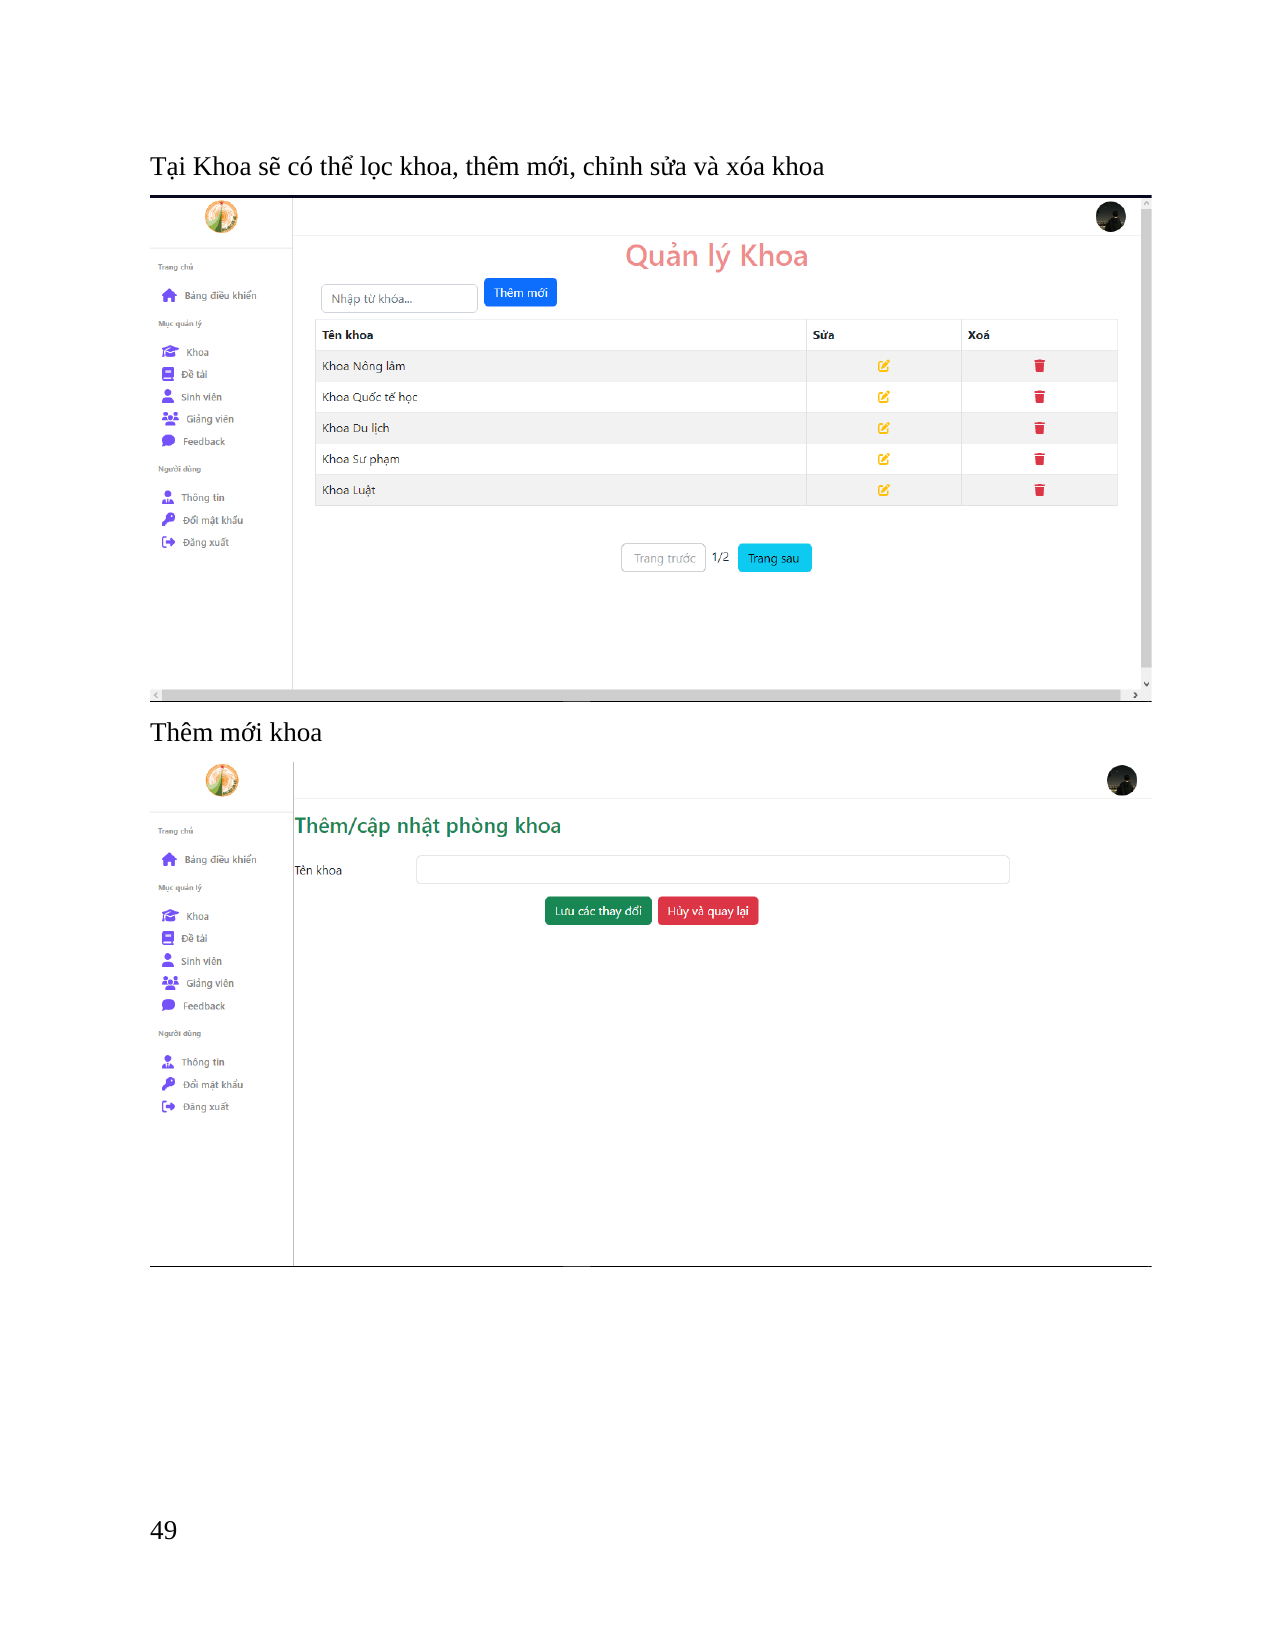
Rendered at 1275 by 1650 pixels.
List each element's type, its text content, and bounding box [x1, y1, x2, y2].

text Tại Khoa sẽ có thể lọc khoa, thêm mới, chỉnh sửa và xóa khoa [150, 150, 1152, 195]
picture [150, 195, 1152, 702]
text Thêm mới khoa Chỉnh sửa khoa [150, 716, 1152, 762]
picture [150, 762, 1152, 1267]
